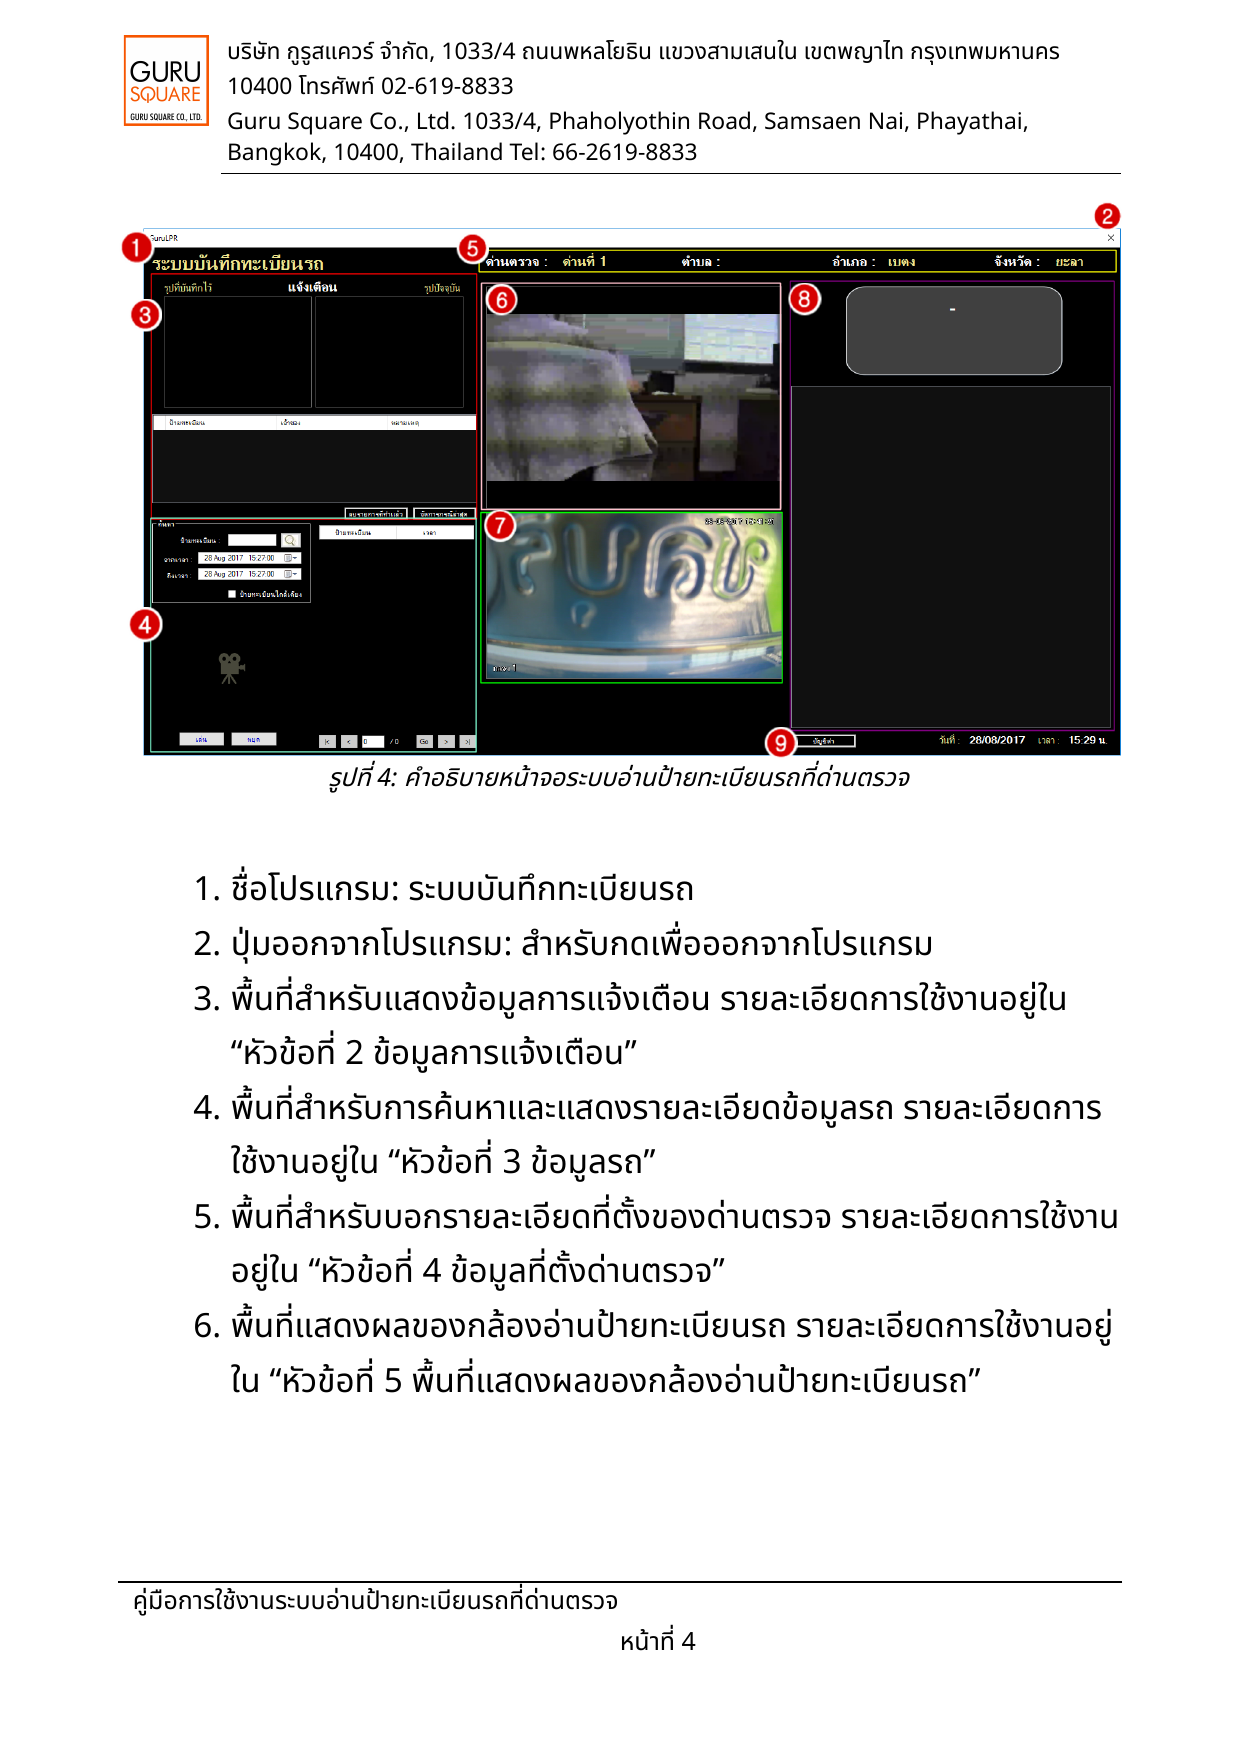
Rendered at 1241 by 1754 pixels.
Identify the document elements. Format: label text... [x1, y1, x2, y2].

list ชื่อโปรแกรม: ระบบบันทึกทะเบียนรถ [193, 865, 1122, 916]
list พื้นที่แสดงผลของกล้องอ่านป้ายทะเบียนรถ รายละเอียดการใช้งานอยู่ใน “หัวข้อที่ 5 พื้นที่แสดงผลของกล้องอ่านป้ายทะเบียนรถ” [193, 1302, 1122, 1407]
list ปุ่มออกจากโปรแกรม: สำหรับกดเพื่อออกจากโปรแกรม [193, 920, 1122, 970]
picture [118, 201, 1123, 760]
picture [123, 35, 209, 126]
text รูปที่ 4: คำอธิบายหน้าจอระบบอ่านป้ายทะเบียนรถที่ด่านตรวจ [118, 760, 1122, 797]
list พื้นที่สำหรับการค้นหาและแสดงรายละเอียดข้อมูลรถ รายละเอียดการใช้งานอยู่ใน “หัวข้อที่ 3 ข้อมูลรถ” [193, 1083, 1122, 1189]
list พื้นที่สำหรับบอกรายละเอียดที่ตั้งของด่านตรวจ รายละเอียดการใช้งานอยู่ใน “หัวข้อที่ 4 ข้อมูลที่ตั้งด่านตรวจ” [193, 1193, 1122, 1298]
list พื้นที่สำหรับแสดงข้อมูลการแจ้งเตือน รายละเอียดการใช้งานอยู่ใน “หัวข้อที่ 2 ข้อมูลการแจ้งเตือน” [193, 974, 1122, 1079]
